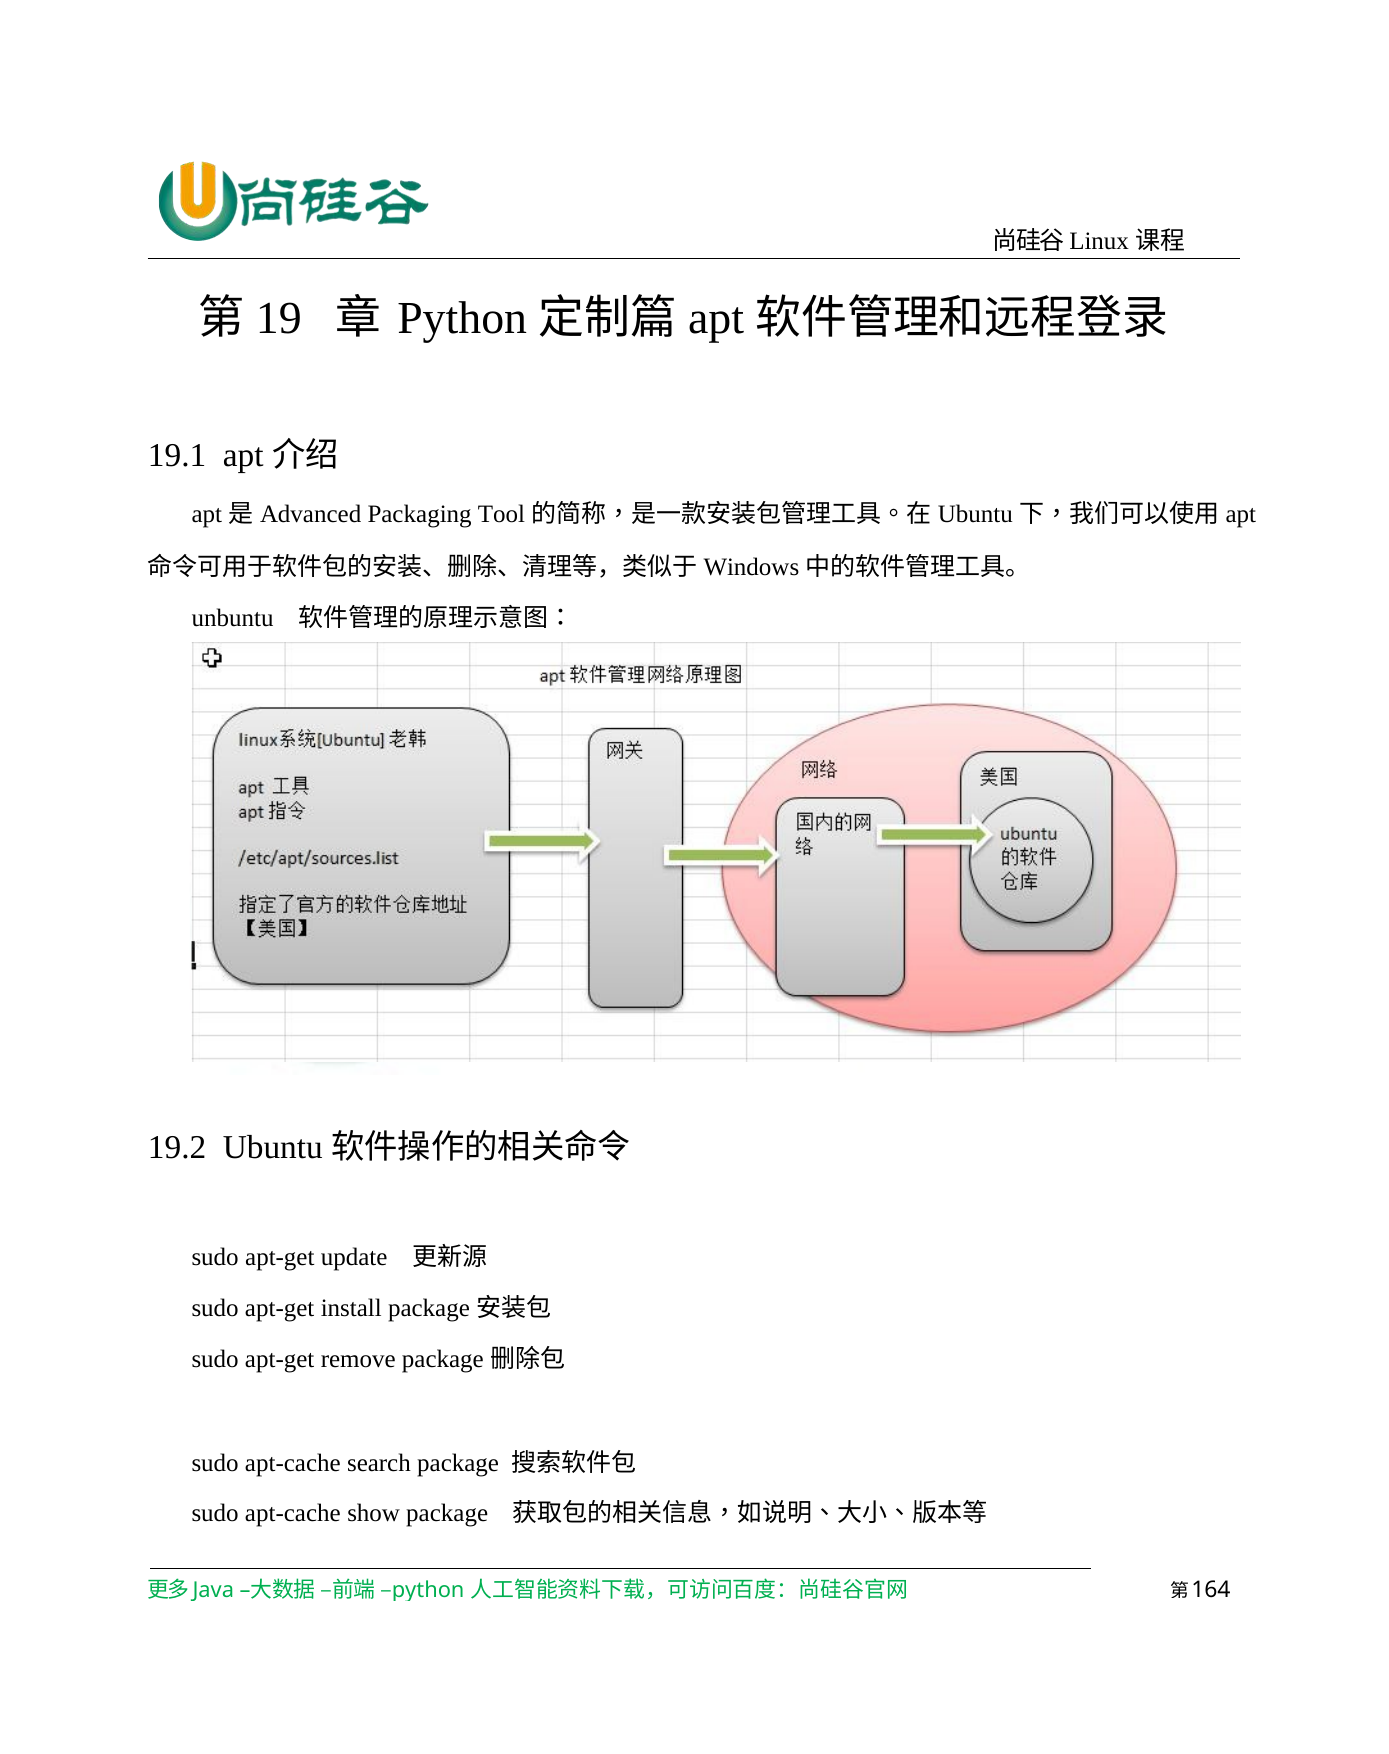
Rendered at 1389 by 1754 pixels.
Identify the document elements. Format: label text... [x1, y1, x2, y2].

text sudo apt-get update 更新源 [191, 1239, 1345, 1273]
text apt 是 Advanced Packaging Tool 的简称，是一款安装包管理工具。在 Ubuntu 下，我们可以使用 apt [191, 496, 1345, 530]
subtitle 第 19 章 Python 定制篇 apt 软件管理和远程登录 [198, 284, 1345, 347]
text sudo apt-get install package 安装包 [191, 1290, 1345, 1324]
text sudo apt-cache show package 获取包的相关信息，如说明、大小、版本等 [191, 1495, 1345, 1529]
picture [158, 161, 429, 241]
picture [189, 642, 1241, 1075]
subtitle apt 介绍 [148, 431, 1345, 476]
text unbuntu 软件管理的原理示意图： [191, 599, 1345, 633]
text 命令可用于软件包的安装、删除、清理等，类似于 Windows 中的软件管理工具。 [148, 546, 1345, 583]
text sudo apt-get remove package 删除包 [191, 1341, 1345, 1374]
text sudo apt-cache search package 搜索软件包 [191, 1444, 1345, 1478]
subtitle Ubuntu 软件操作的相关命令 [148, 1123, 1345, 1168]
